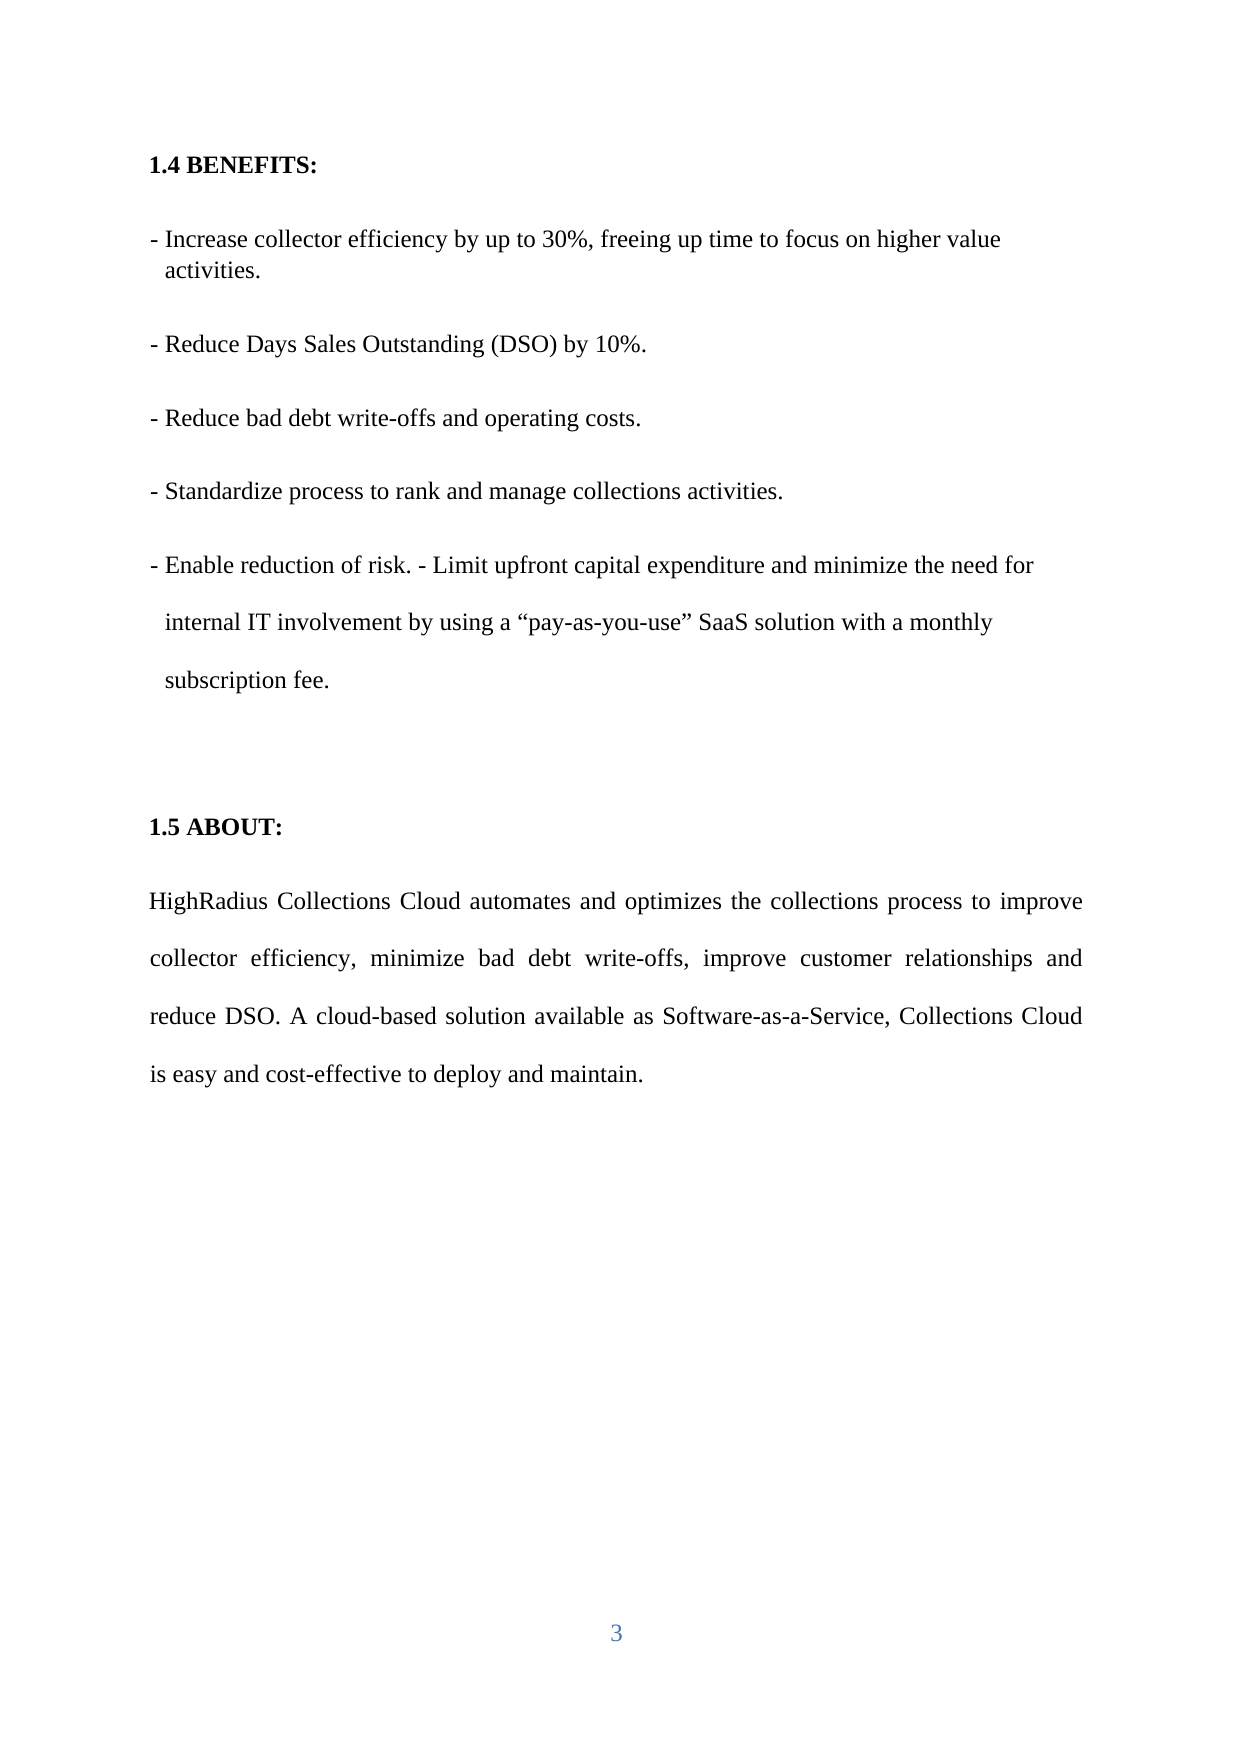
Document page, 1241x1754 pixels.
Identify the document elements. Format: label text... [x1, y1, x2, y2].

list Enable reduction of risk. - Limit upfront capital expenditure and minimize the need for internal IT involvement by using a “pay-as-you-use” SaaS solution with a monthly subscription fee. [150, 550, 1083, 694]
list Reduce bad debt write-offs and operating costs. [150, 403, 1083, 431]
text 1.4 BENEFITS: [148, 150, 1138, 179]
list Reduce Days Sales Outstanding (DSO) by 10%. [150, 329, 1083, 358]
list Standardize process to rank and manage collections activities. [150, 476, 1083, 505]
text 1.5 ABOUT: [148, 812, 1138, 841]
text HighRadius Collections Cloud automates and optimizes the collections process to improve collector efficiency, minimize bad debt write-offs, improve customer relationships and reduce DSO. A cloud-based solution available as Software-as-a-Service, Collections Cloud is easy and cost-effective to deploy and maintain. [148, 886, 1084, 1088]
list Increase collector efficiency by up to 30%, freeing up time to focus on higher value activities. [150, 224, 1083, 284]
